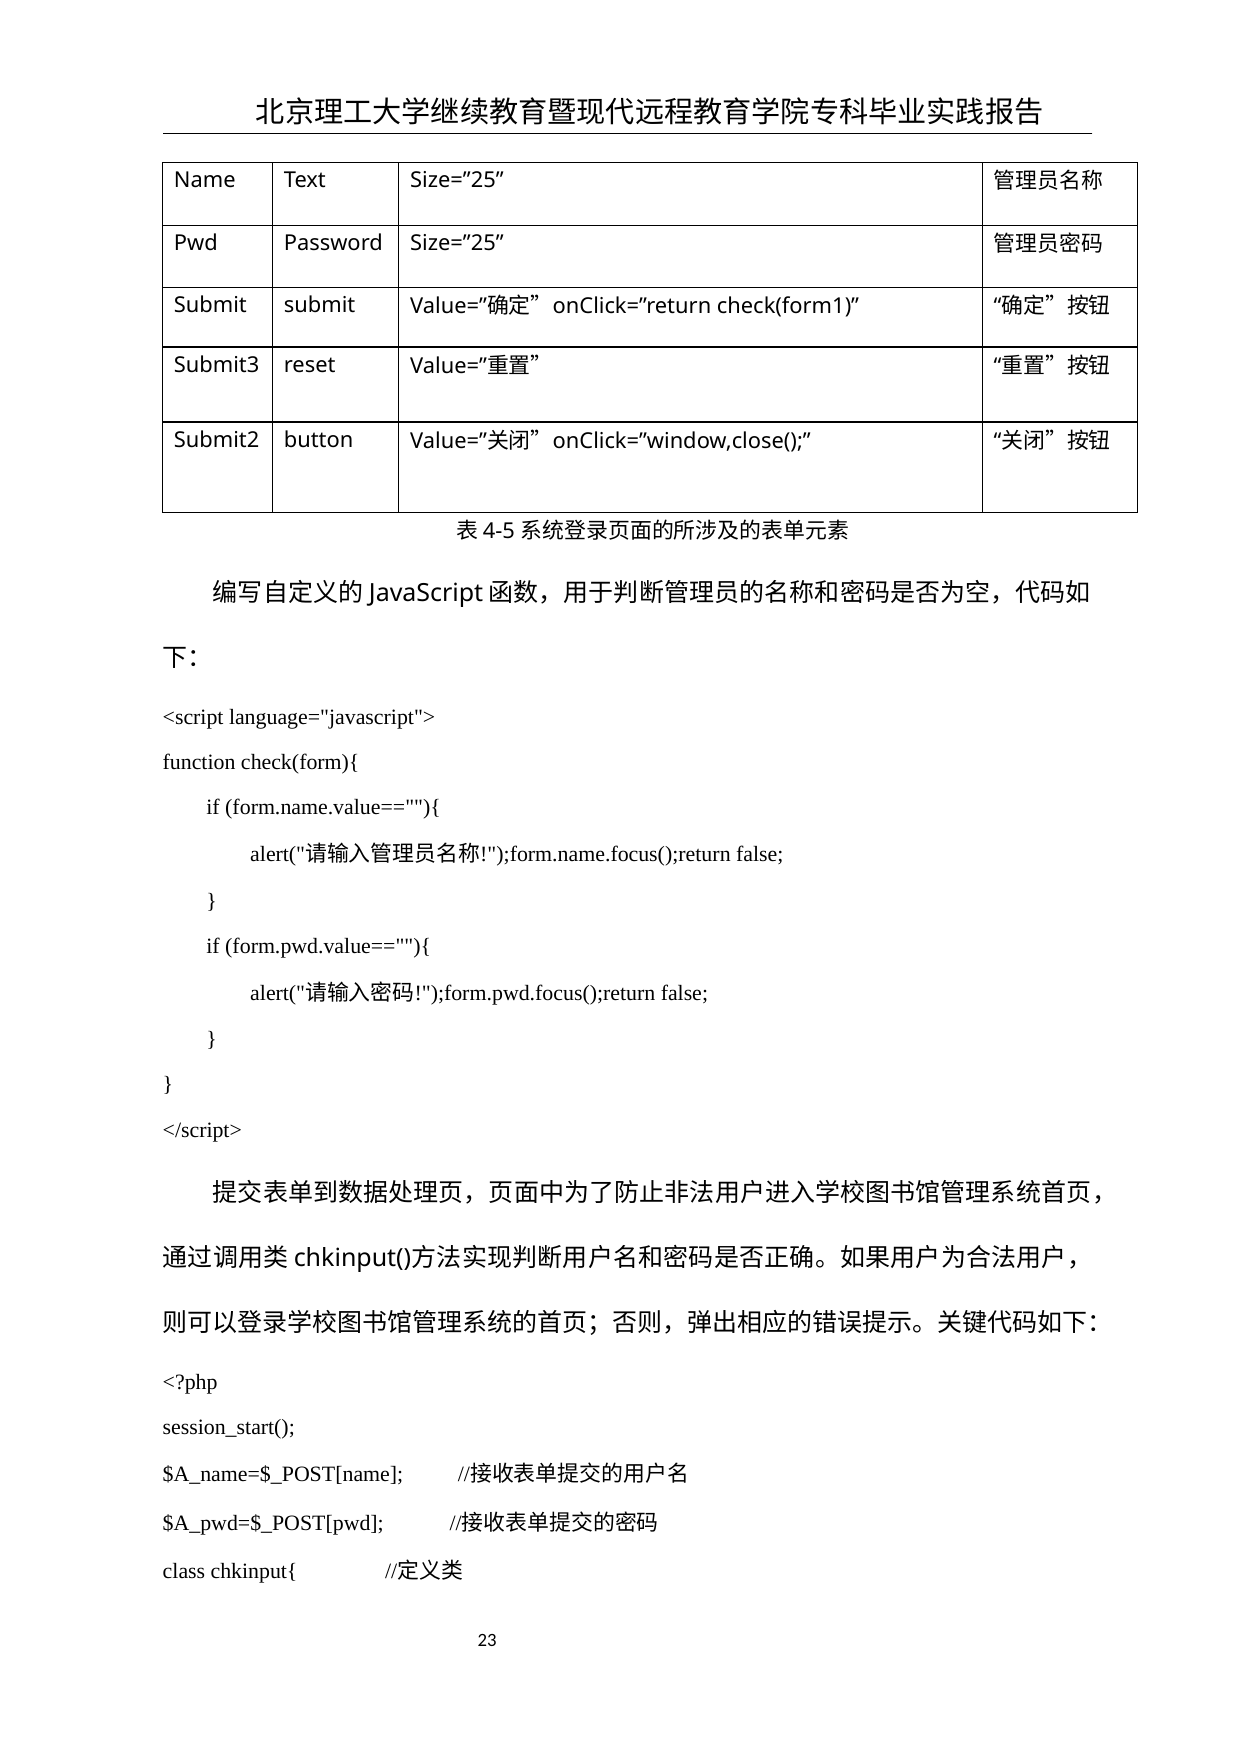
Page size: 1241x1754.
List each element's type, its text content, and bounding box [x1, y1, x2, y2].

table_cell submit [273, 288, 398, 346]
text <?php [162, 1366, 1092, 1398]
table_cell 管理员密码 [983, 226, 1137, 287]
table_cell Submit2 [163, 423, 272, 512]
text alert("请输入密码!");form.pwd.focus();return false; [162, 974, 1092, 1007]
table_cell “确定”按钮 [983, 288, 1137, 346]
table_cell “关闭”按钮 [983, 423, 1137, 512]
table_cell Value=”关闭”onClick=”window,close();” [399, 423, 982, 512]
text 编写自定义的JavaScript函数，用于判断管理员的名称和密码是否为空，代码如下： [162, 558, 1092, 688]
table_cell Pwd [163, 226, 272, 287]
table_cell Submit [163, 288, 272, 346]
text $A_name=$_POST[name]; //接收表单提交的用户名 [162, 1456, 1092, 1488]
table_cell Submit3 [163, 348, 272, 421]
table_cell Value=”重置” [399, 348, 982, 421]
text 表4-5 系统登录页面的所涉及的表单元素 [162, 513, 1092, 546]
table_cell Name [163, 163, 272, 224]
table_cell Size=”25” [399, 163, 982, 224]
text function check(form){ [162, 746, 1092, 778]
table_cell Value=”确定”onClick=”return check(form1)” [399, 288, 982, 346]
text <script language="javascript"> [162, 701, 1092, 733]
text if (form.name.value==""){ [162, 791, 1092, 823]
text } [162, 884, 1092, 917]
table_cell button [273, 423, 398, 512]
text if (form.pwd.value==""){ [162, 929, 1092, 962]
text class chkinput{ //定义类 [162, 1552, 1092, 1585]
text alert("请输入管理员名称!");form.name.focus();return false; [162, 836, 1092, 868]
table_cell 管理员名称 [983, 163, 1137, 224]
table_cell “重置”按钮 [983, 348, 1137, 421]
table_cell reset [273, 348, 398, 421]
text 提交表单到数据处理页，页面中为了防止非法用户进入学校图书馆管理系统首页，通过调用类chkinput()方法实现判断用户名和密码是否正确。如果用户为合法用户，则可以登录学校图书馆管理系统的首页；否则，弹出相应的错误提示。关键代码如下： [162, 1158, 1092, 1353]
text </script> [162, 1113, 1092, 1145]
text $A_pwd=$_POST[pwd]; //接收表单提交的密码 [162, 1504, 1092, 1537]
table_cell Text [273, 163, 398, 224]
text } [162, 1023, 1092, 1055]
text session_start(); [162, 1411, 1092, 1443]
table_cell Password [273, 226, 398, 287]
text } [162, 1068, 1092, 1100]
table_cell Size=”25” [399, 226, 982, 287]
